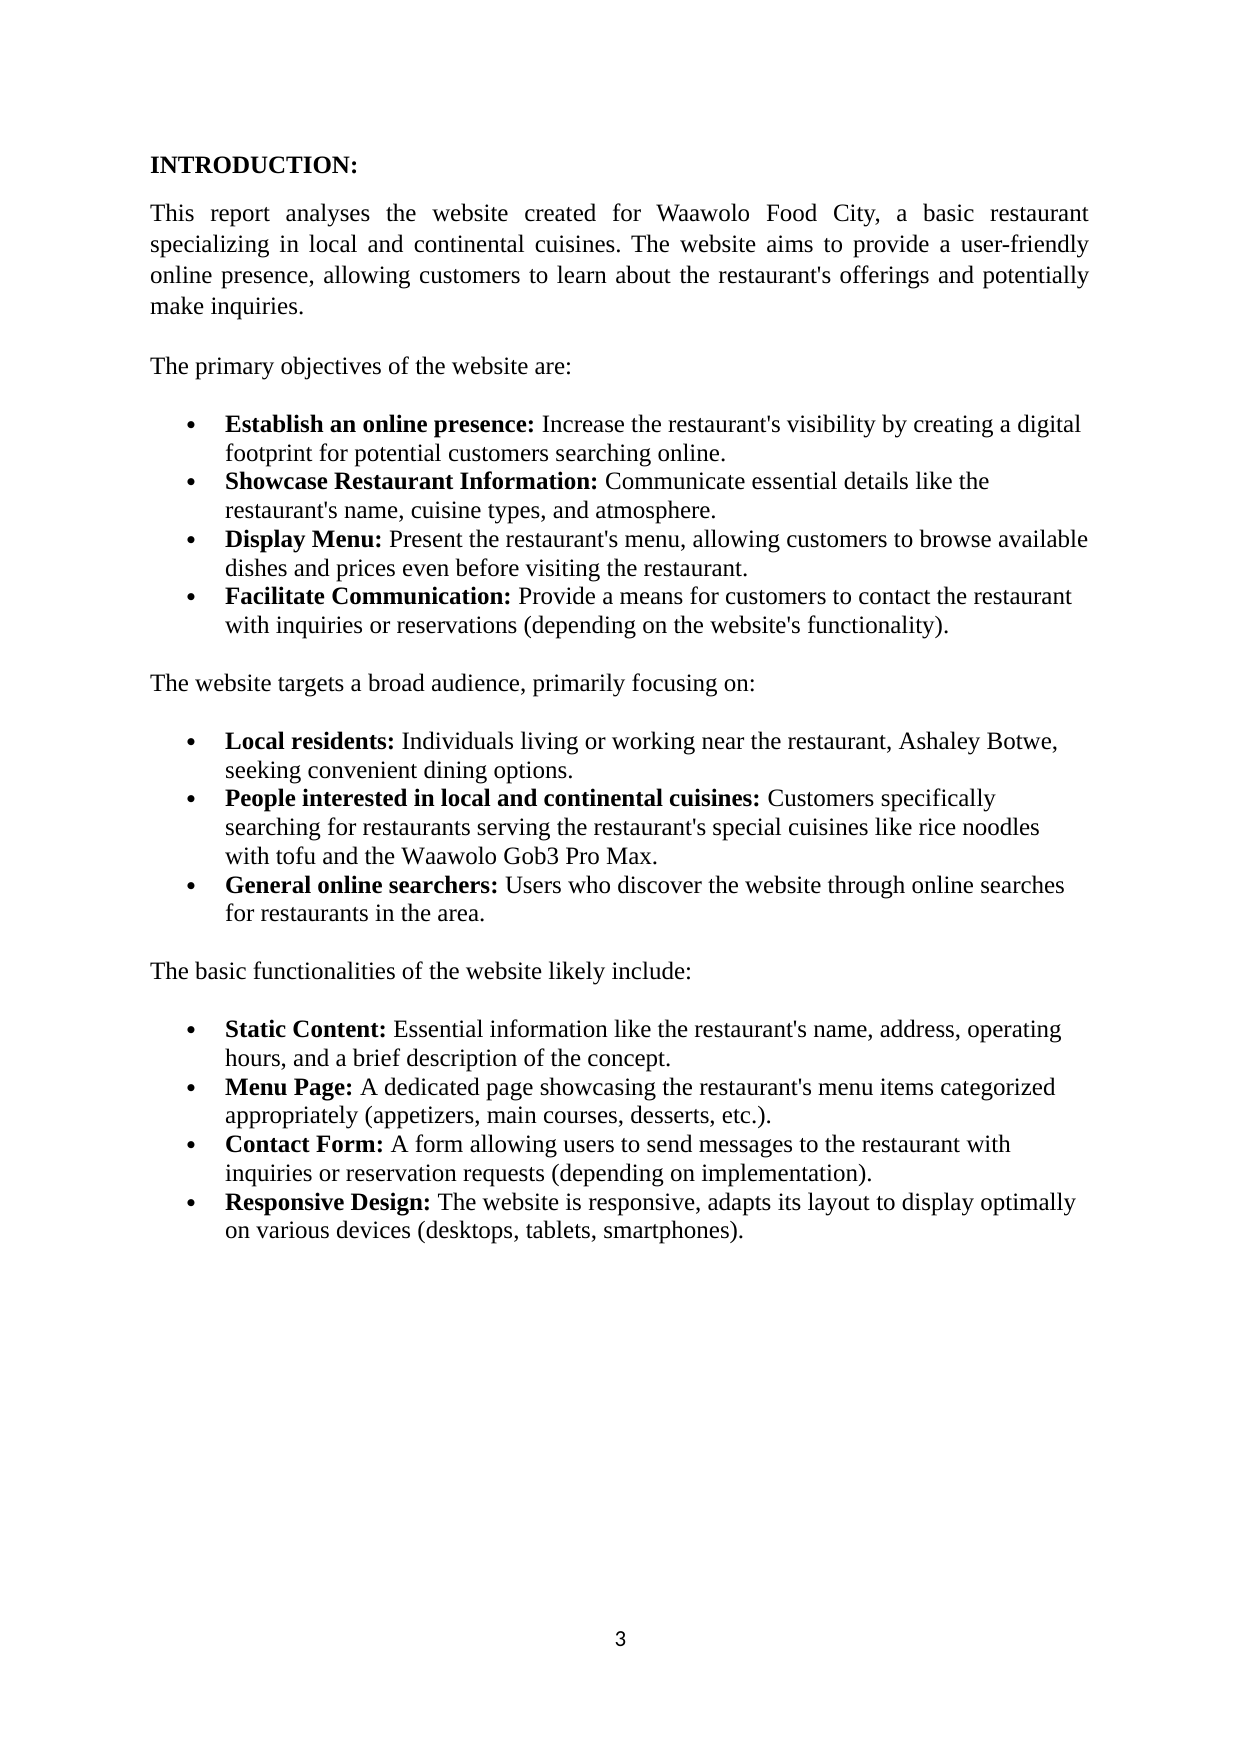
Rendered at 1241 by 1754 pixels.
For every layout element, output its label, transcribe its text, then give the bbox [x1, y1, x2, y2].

text The basic functionalities of the website likely include: [150, 956, 1090, 985]
text The primary objectives of the website are: [150, 351, 1090, 380]
list General online searchers: Users who discover the website through online searches for restaurants in the area. [187, 870, 1090, 927]
list Facilitate Communication: Provide a means for customers to contact the restaurant with inquiries or reservations (depending on the website's functionality). [187, 581, 1090, 639]
list Showcase Restaurant Information: Communicate essential details like the restaurant's name, cuisine types, and atmosphere. [187, 466, 1090, 524]
text The website targets a broad audience, primarily focusing on: [150, 668, 1090, 697]
list Local residents: Individuals living or working near the restaurant, Ashaley Botwe, seeking convenient dining options. [187, 726, 1090, 783]
list Display Menu: Present the restaurant's menu, allowing customers to browse available dishes and prices even before visiting the restaurant. [187, 524, 1090, 581]
list Contact Form: A form allowing users to send messages to the restaurant with inquiries or reservation requests (depending on implementation). [187, 1129, 1090, 1187]
list Responsive Design: The website is responsive, adapts its layout to display optimally on various devices (desktops, tablets, smartphones). [187, 1187, 1090, 1244]
list Establish an online presence: Increase the restaurant's visibility by creating a digital footprint for potential customers searching online. [187, 409, 1090, 466]
list People interested in local and continental cuisines: Customers specifically searching for restaurants serving the restaurant's special cuisines like rice noodles with tofu and the Waawolo Gob3 Pro Max. [187, 783, 1090, 870]
text This report analyses the website created for Waawolo Food City, a basic restaurant specializing in local and continental cuisines. The website aims to provide a user-friendly online presence, allowing customers to learn about the restaurant's offerings and potentially make inquiries. [150, 288, 1090, 319]
text INTRODUCTION: [150, 150, 1090, 179]
list Static Content: Essential information like the restaurant's name, address, operating hours, and a brief description of the concept. [187, 1014, 1090, 1072]
list Menu Page: A dedicated page showcasing the restaurant's menu items categorized appropriately (appetizers, main courses, desserts, etc.). [187, 1072, 1090, 1129]
